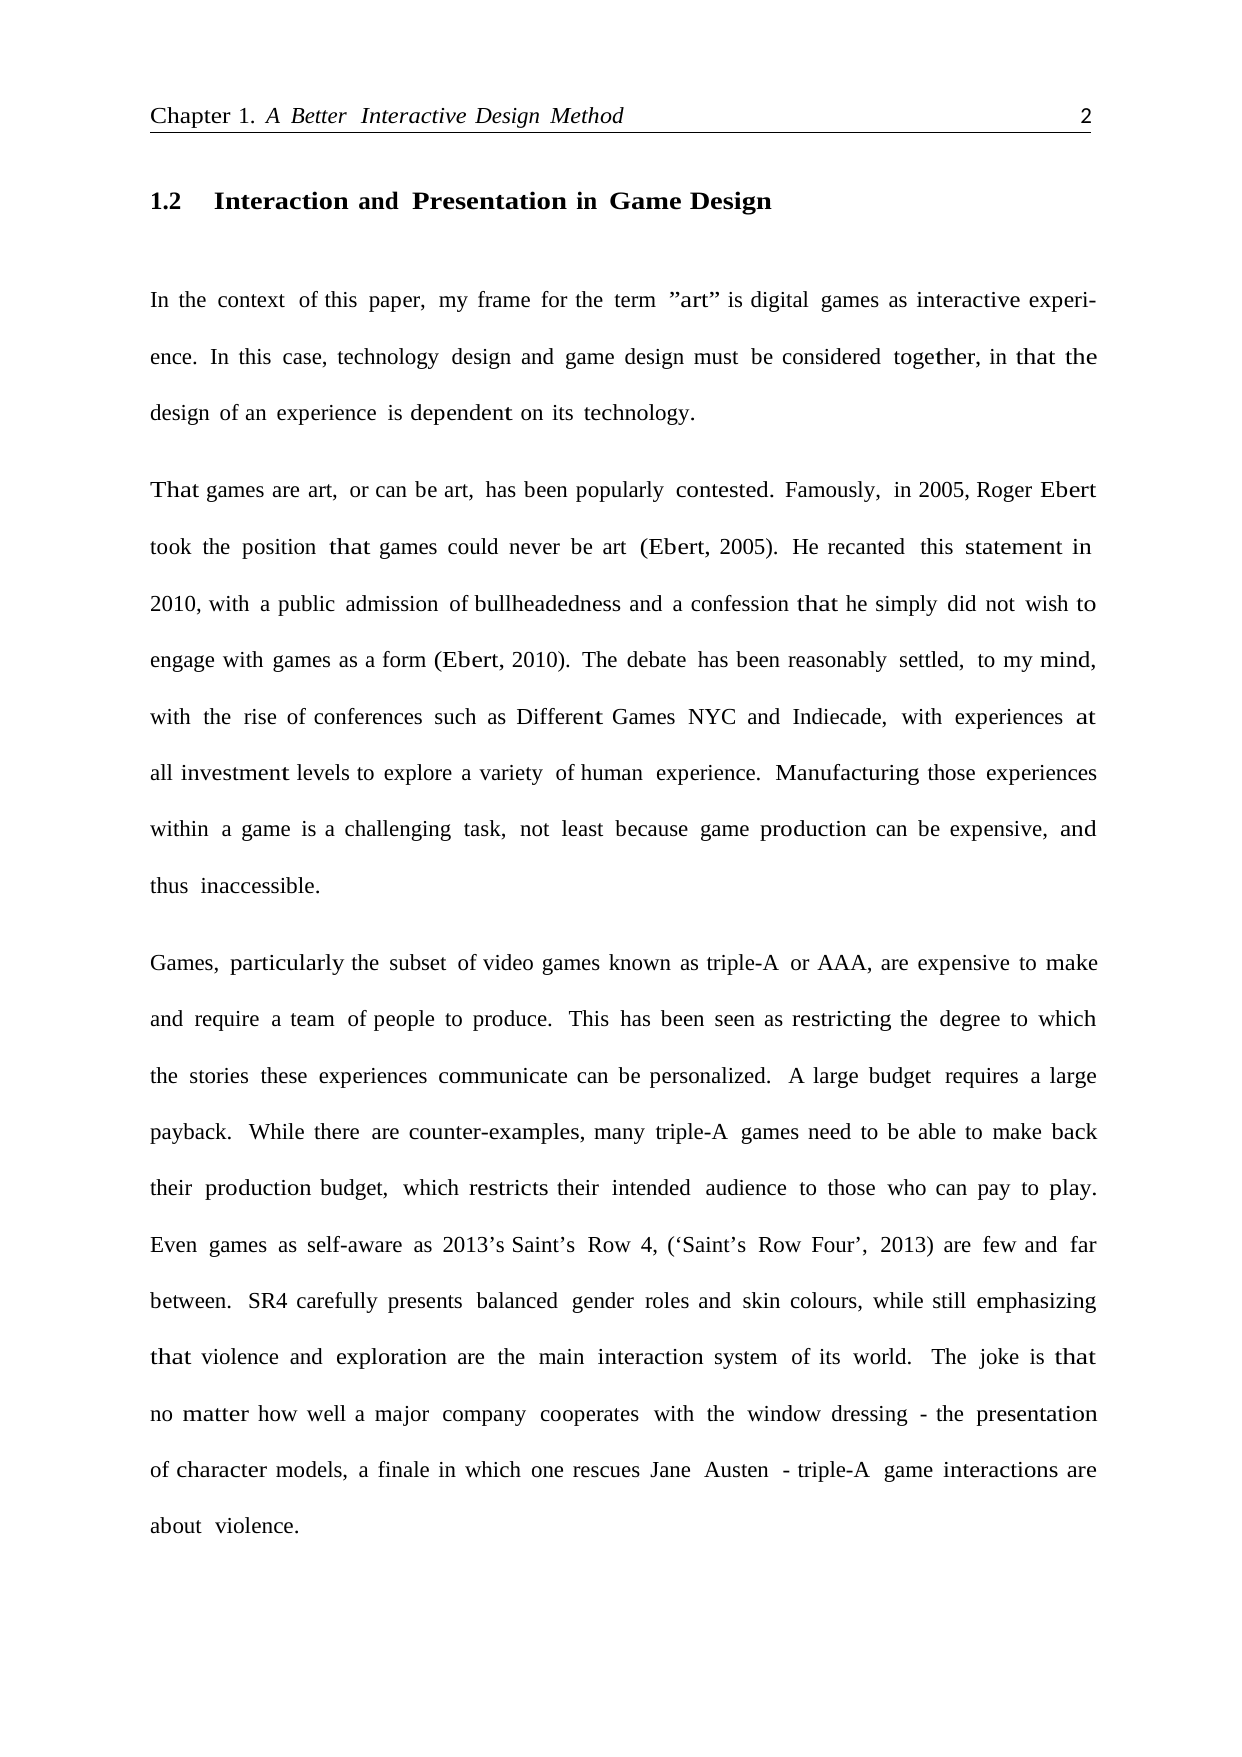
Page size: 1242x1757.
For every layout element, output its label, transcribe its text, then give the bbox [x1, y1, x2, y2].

text That games are art, or can be art, has been popularly contested. Famously, in 2005, Roger Ebert took the position that games could never be art (Ebert, 2005). He recanted this statement in [150, 476, 1098, 559]
text Games, particularly the subset of video games known as triple-A or AAA, are expensive to make and require a team of people to produce. This has been seen as restricting the degree to which the stories these experiences communicate can be personalized. A large budget requires a large payback. While there are counter-examples, many triple-A games need to be able to make back their production budget, which restricts their intended audience to those who can pay to play. Even games as self-aware as 2013’s Saint’s Row 4, (‘Saint’s Row Four’, 2013) are few and far between. SR4 carefully presents balanced gender roles and skin colours, while still emphasizing that violence and exploration are the main interaction system of its world. The joke is that no matter how well a major company cooperates with the window dressing - the presentation of character models, a finale in which one rescues Jane Austen - triple-A game interactions are about violence. [150, 949, 1098, 1539]
text 2010, with a public admission of bullheadedness and a confession that he simply did not wish to engage with games as a form (Ebert, 2010). The debate has been reasonably settled, to my mind, with the rise of conferences such as Different Games NYC and Indiecade, with experiences at all investment levels to explore a variety of human experience. Manufacturing those experiences within a game is a challenging task, not least because game production can be expensive, and thus inaccessible. [150, 590, 1098, 898]
text In the context of this paper, my frame for the term ”art” is digital games as interactive experi- ence. In this case, technology design and game design must be considered together, in that the design of an experience is dependent on its technology. [150, 287, 1098, 426]
text 1.2 Interaction and Presentation in Game Design [150, 186, 778, 215]
